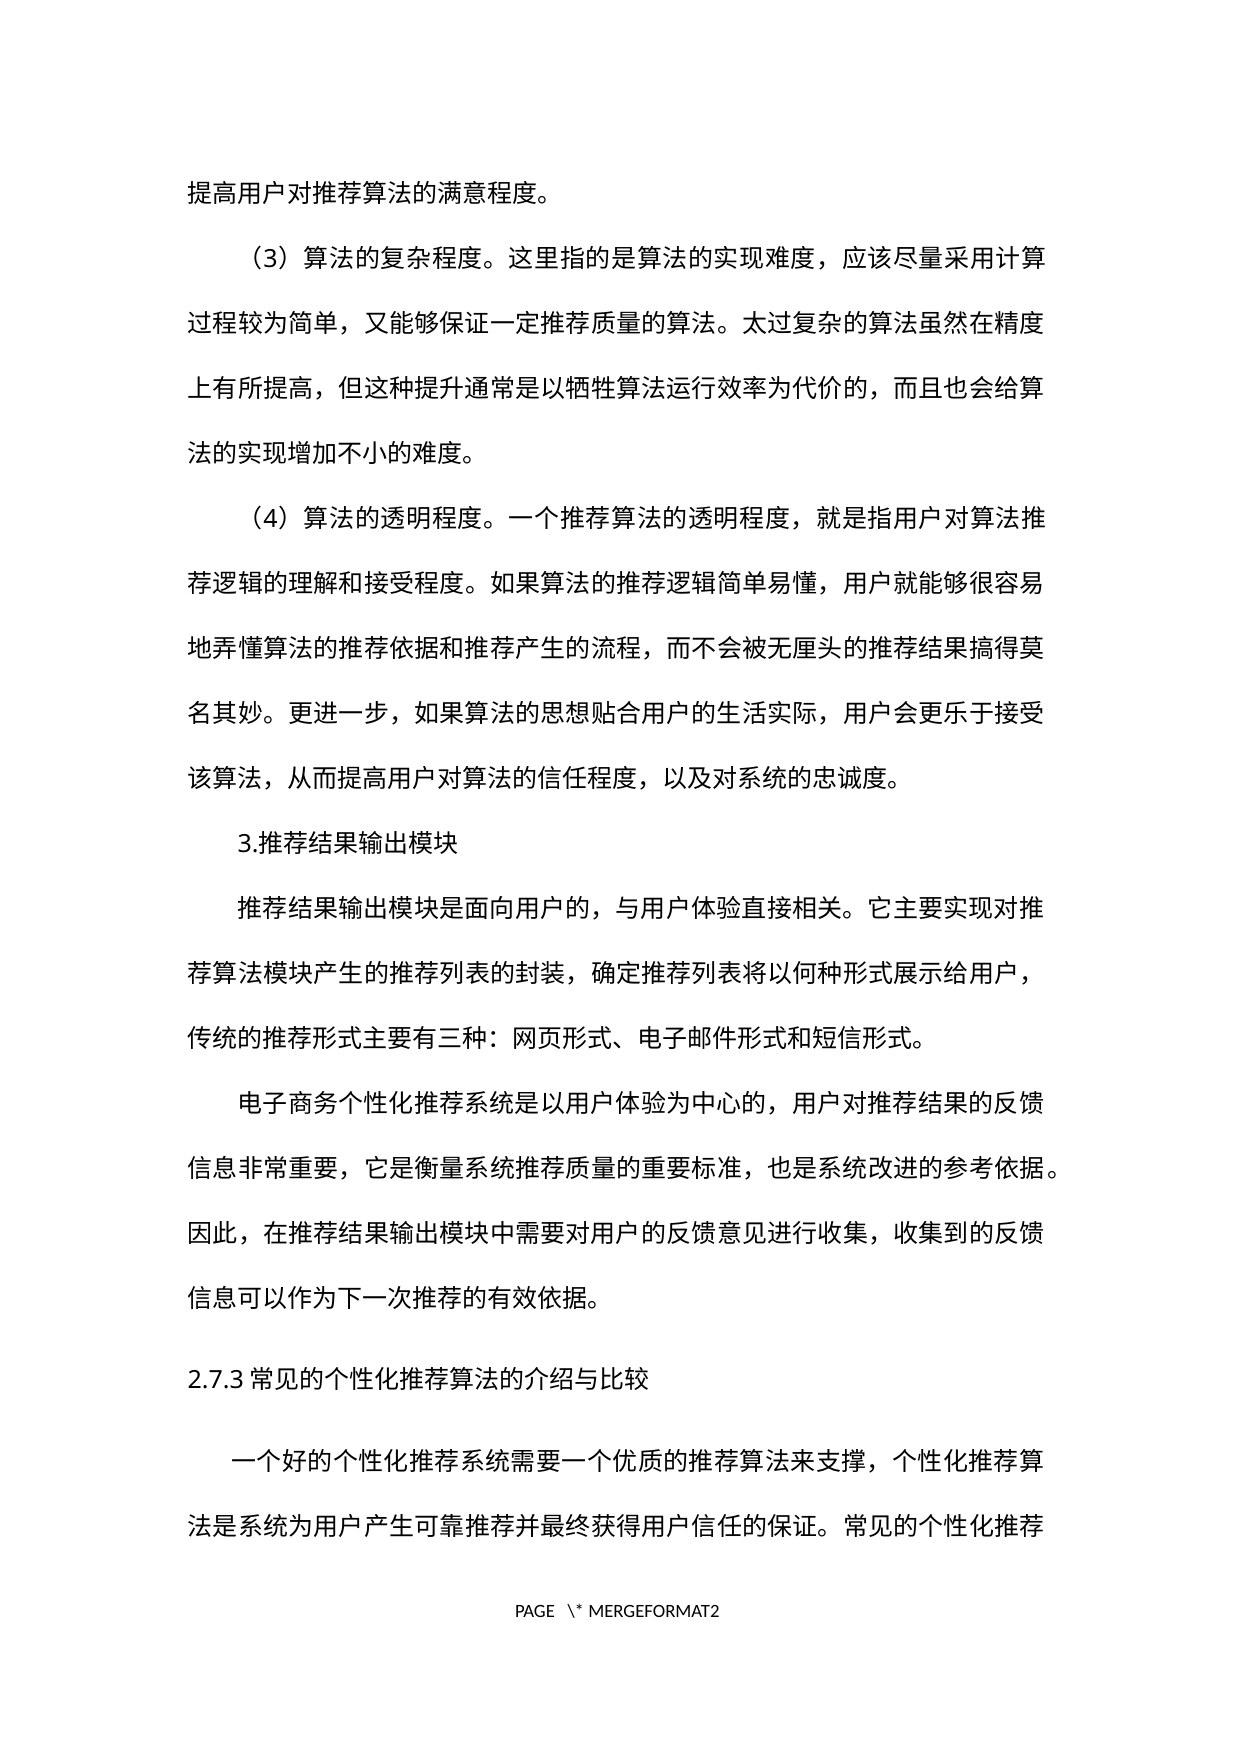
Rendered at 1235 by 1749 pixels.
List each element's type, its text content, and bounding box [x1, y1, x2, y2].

text 3.推荐结果输出模块 [187, 809, 1047, 874]
text 推荐结果输出模块是面向用户的，与用户体验直接相关。它主要实现对推荐算法模块产生的推荐列表的封装，确定推荐列表将以何种形式展示给用户，传统的推荐形式主要有三种：网页形式、电子邮件形式和短信形式。 [187, 874, 1047, 1069]
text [187, 159, 1047, 224]
text 2.7.3常见的个性化推荐算法的介绍与比较 [187, 1345, 1047, 1410]
text （4）算法的透明程度。一个推荐算法的透明程度，就是指用户对算法推荐逻辑的理解和接受程度。如果算法的推荐逻辑简单易懂，用户就能够很容易地弄懂算法的推荐依据和推荐产生的流程，而不会被无厘头的推荐结果搞得莫名其妙。更进一步，如果算法的思想贴合用户的生活实际，用户会更乐于接受该算法，从而提高用户对算法的信任程度，以及对系统的忠诚度。 [187, 484, 1047, 809]
text （3）算法的复杂程度。这里指的是算法的实现难度，应该尽量采用计算过程较为简单，又能够保证一定推荐质量的算法。太过复杂的算法虽然在精度上有所提高，但这种提升通常是以牺牲算法运行效率为代价的，而且也会给算法的实现增加不小的难度。 [187, 224, 1047, 484]
text 电子商务个性化推荐系统是以用户体验为中心的，用户对推荐结果的反馈信息非常重要，它是衡量系统推荐质量的重要标准，也是系统改进的参考依据。因此，在推荐结果输出模块中需要对用户的反馈意见进行收集，收集到的反馈信息可以作为下一次推荐的有效依据。 [187, 1069, 1047, 1329]
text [187, 1427, 1047, 1557]
